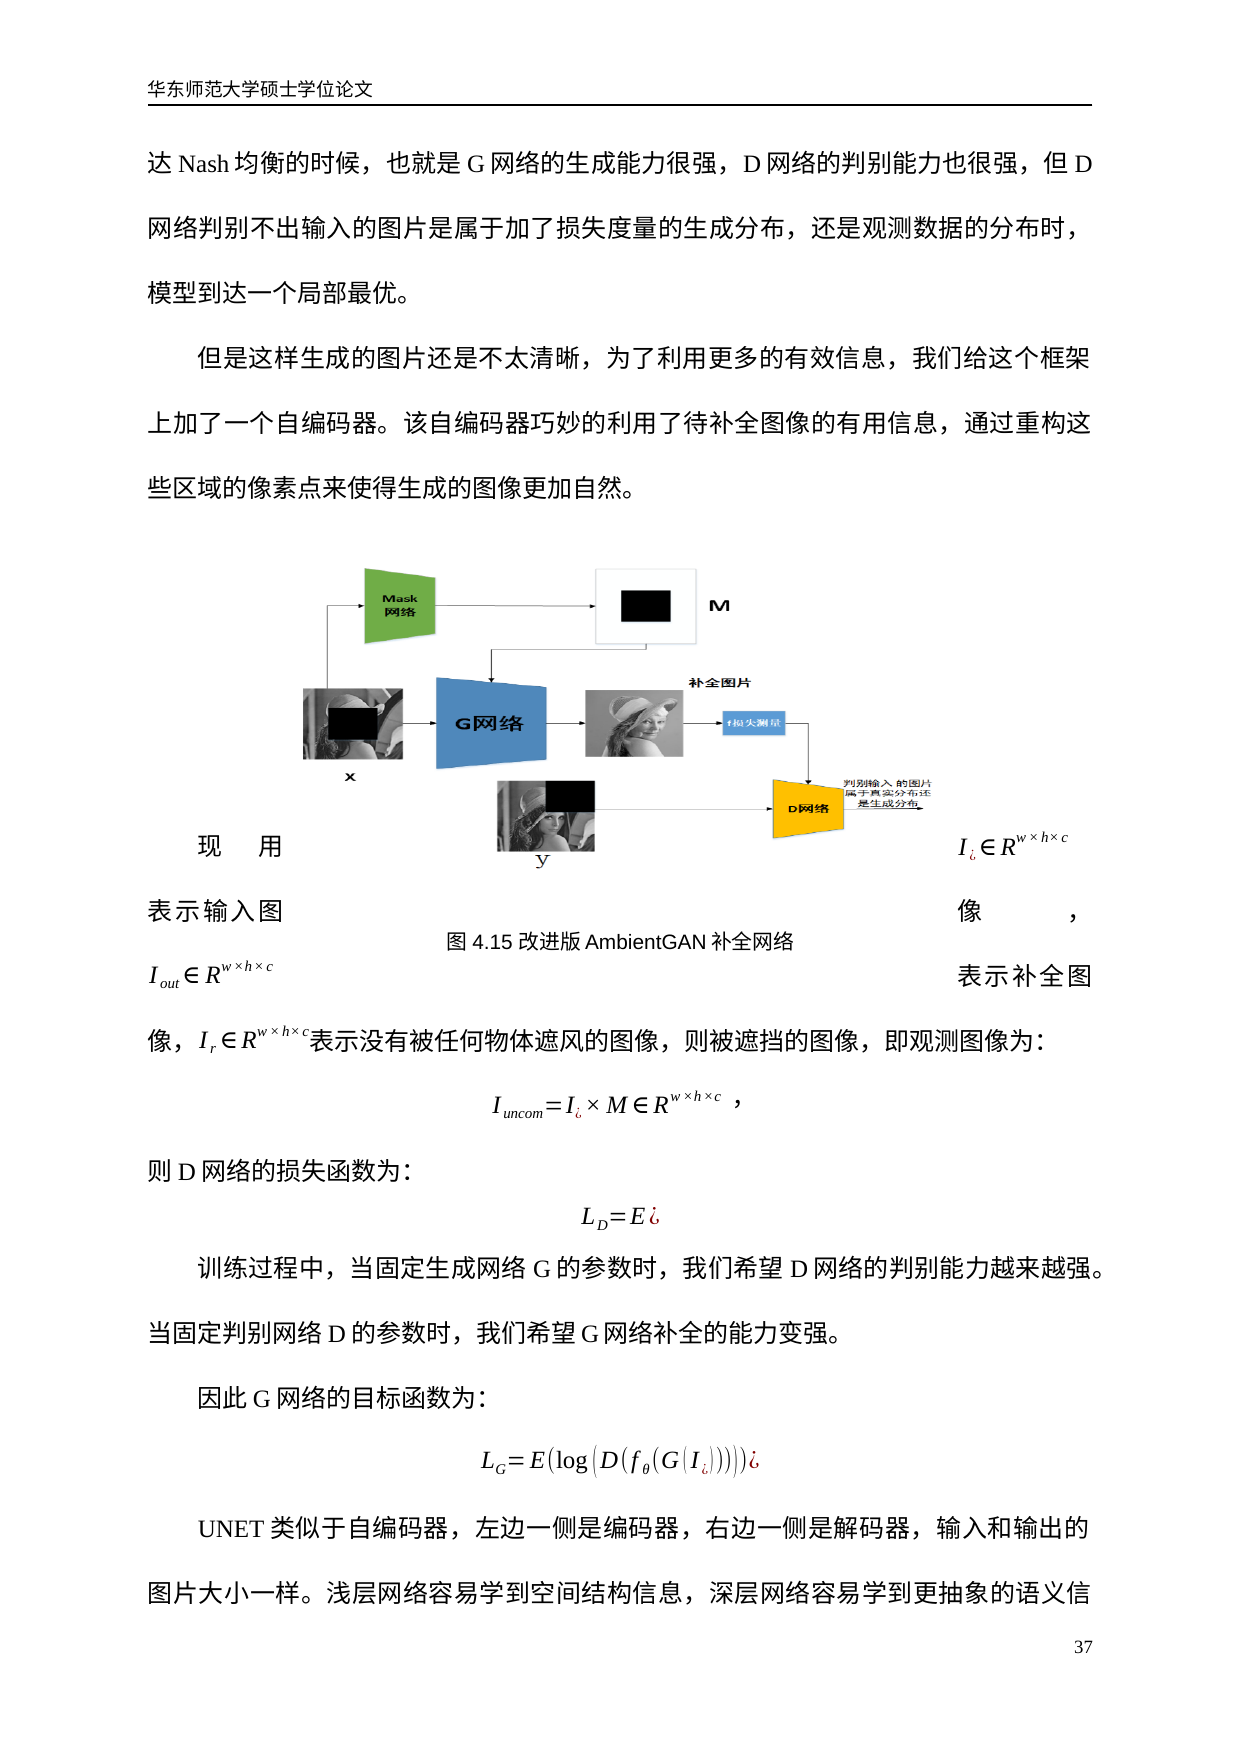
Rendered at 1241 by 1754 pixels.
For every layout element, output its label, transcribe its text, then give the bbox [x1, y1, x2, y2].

picture [302, 529, 938, 912]
text 因此G网络的目标函数为： [148, 1364, 1092, 1429]
text 但是这样生成的图片还是不太清晰，为了利用更多的有效信息，我们给这个框架上加了一个自编码器。该自编码器巧妙的利用了待补全图像的有用信息，通过重构这些区域的像素点来使得生成的图像更加自然。 [148, 324, 1092, 519]
text 则D网络的损失函数为： [148, 1137, 1092, 1202]
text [148, 129, 1092, 324]
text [148, 1494, 1092, 1624]
text 训练过程中，当固定生成网络G的参数时，我们希望D网络的判别能力越来越强。当固定判别网络D的参数时，我们希望G网络补全的能力变强。 [148, 1234, 1092, 1364]
text 现用表示输入图像，表示补全图像，表示没有被任何物体遮风的图像，则被遮挡的图像，即观测图像为： [148, 812, 1092, 1072]
